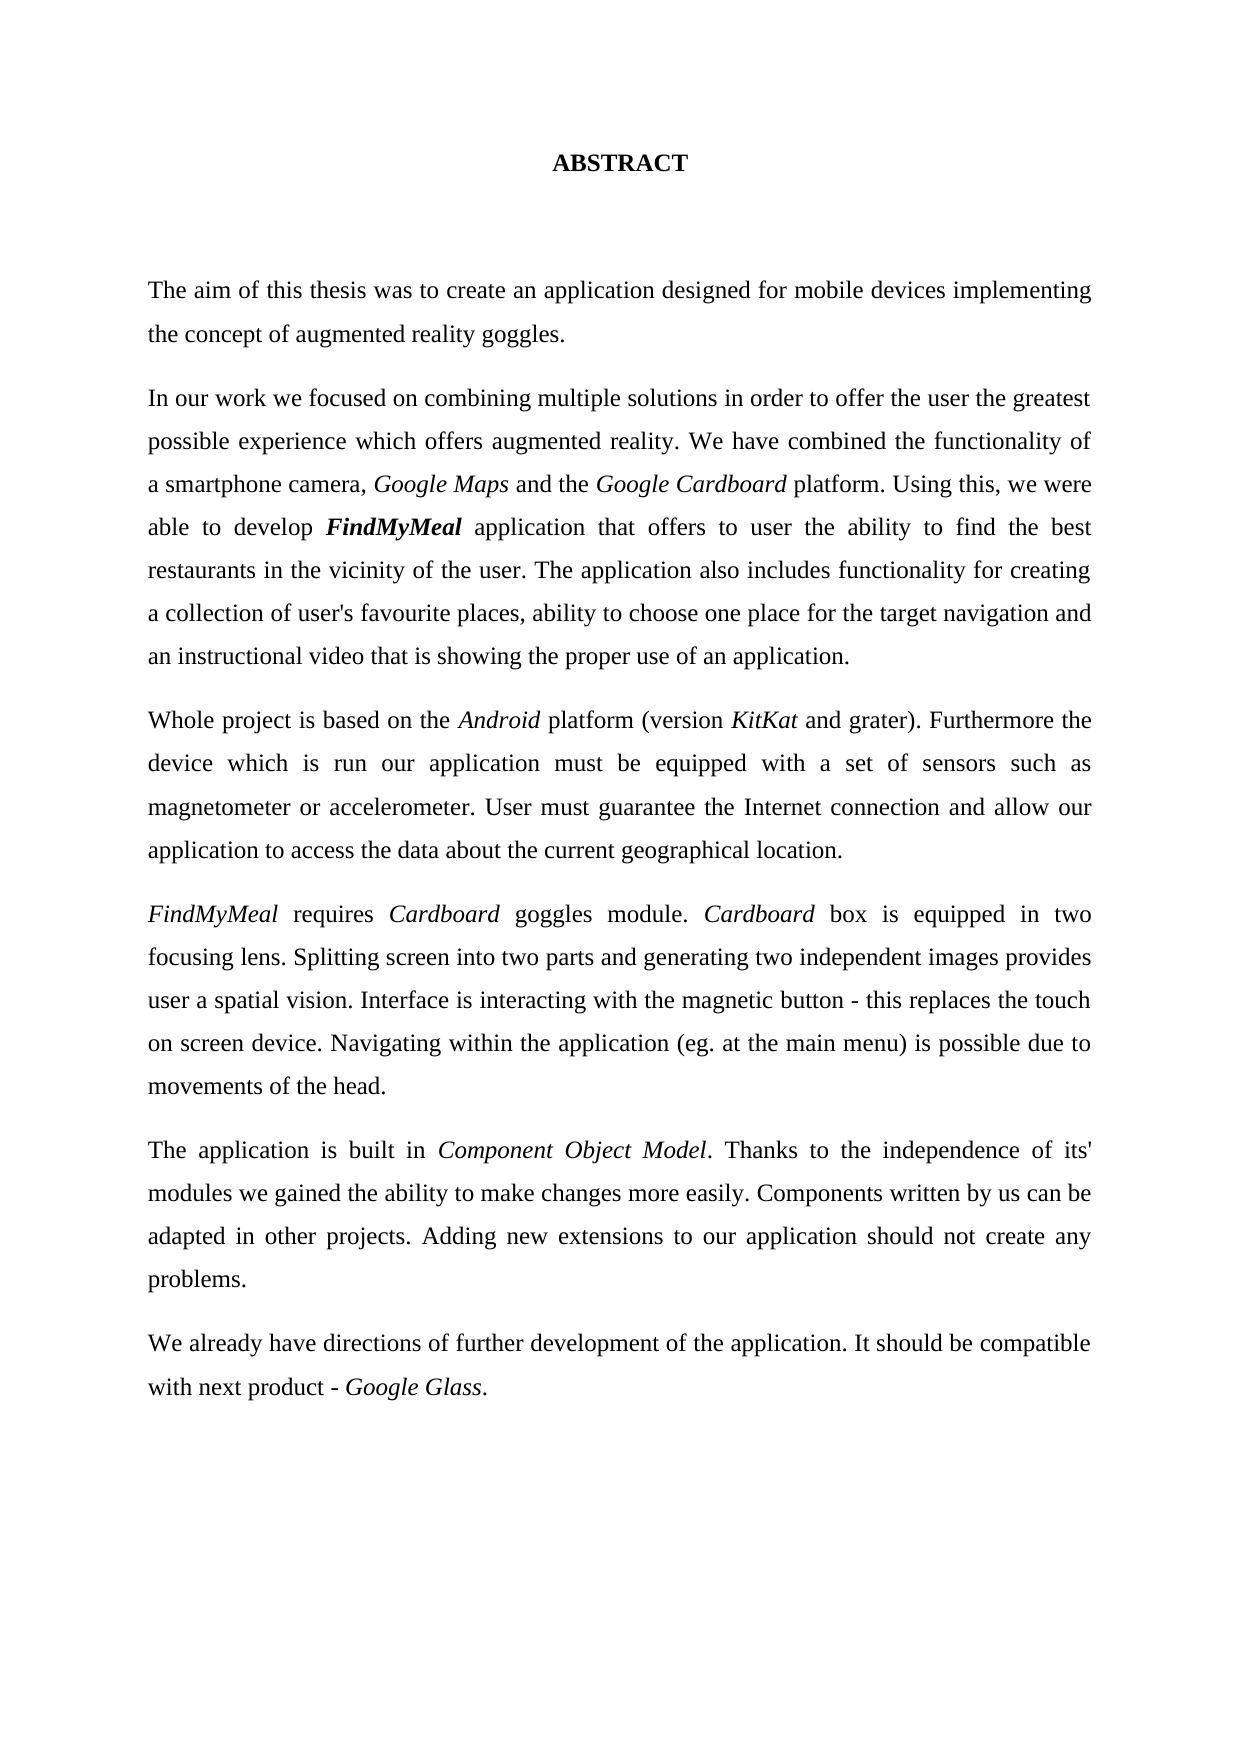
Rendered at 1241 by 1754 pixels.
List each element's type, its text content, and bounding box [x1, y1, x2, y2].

text We already have directions of further development of the application. It should be compatible with next product - Google Glass. [148, 1328, 1092, 1400]
text FindMyMeal requires Cardboard goggles module. Cardboard box is equipped in two focusing lens. Splitting screen into two parts and generating two independent images provides user a spatial vision. Interface is interacting with the magnetic button - this replaces the touch on screen device. Navigating within the application (eg. at the main menu) is possible due to movements of the head. [148, 899, 1092, 1100]
text In our work we focused on combining multiple solutions in order to offer the user the greatest possible experience which offers augmented reality. We have combined the functionality of a smartphone camera, Google Maps and the Google Cardboard platform. Using this, we were able to develop FindMyMeal application that offers to user the ability to find the best restaurants in the vicinity of the user. The application also includes functionality for creating a collection of user's favourite places, ability to choose one place for the target navigation and an instructional video that is showing the proper use of an application. [148, 383, 1092, 670]
text The aim of this thesis was to create an application designed for mobile devices implementing the concept of augmented reality goggles. [148, 276, 1092, 347]
text Whole project is based on the Android platform (version KitKat and grater). Furthermore the device which is run our application must be equipped with a set of sensors such as magnetometer or accelerometer. User must guarantee the Internet connection and allow our application to access the data about the current geographical location. [148, 705, 1092, 863]
text ABSTRACT [148, 148, 1092, 176]
text The application is built in Component Object Model. Thanks to the independence of its' modules we gained the ability to make changes more easily. Components written by us can be adapted in other projects. Adding new extensions to our application should not create any problems. [148, 1135, 1092, 1293]
